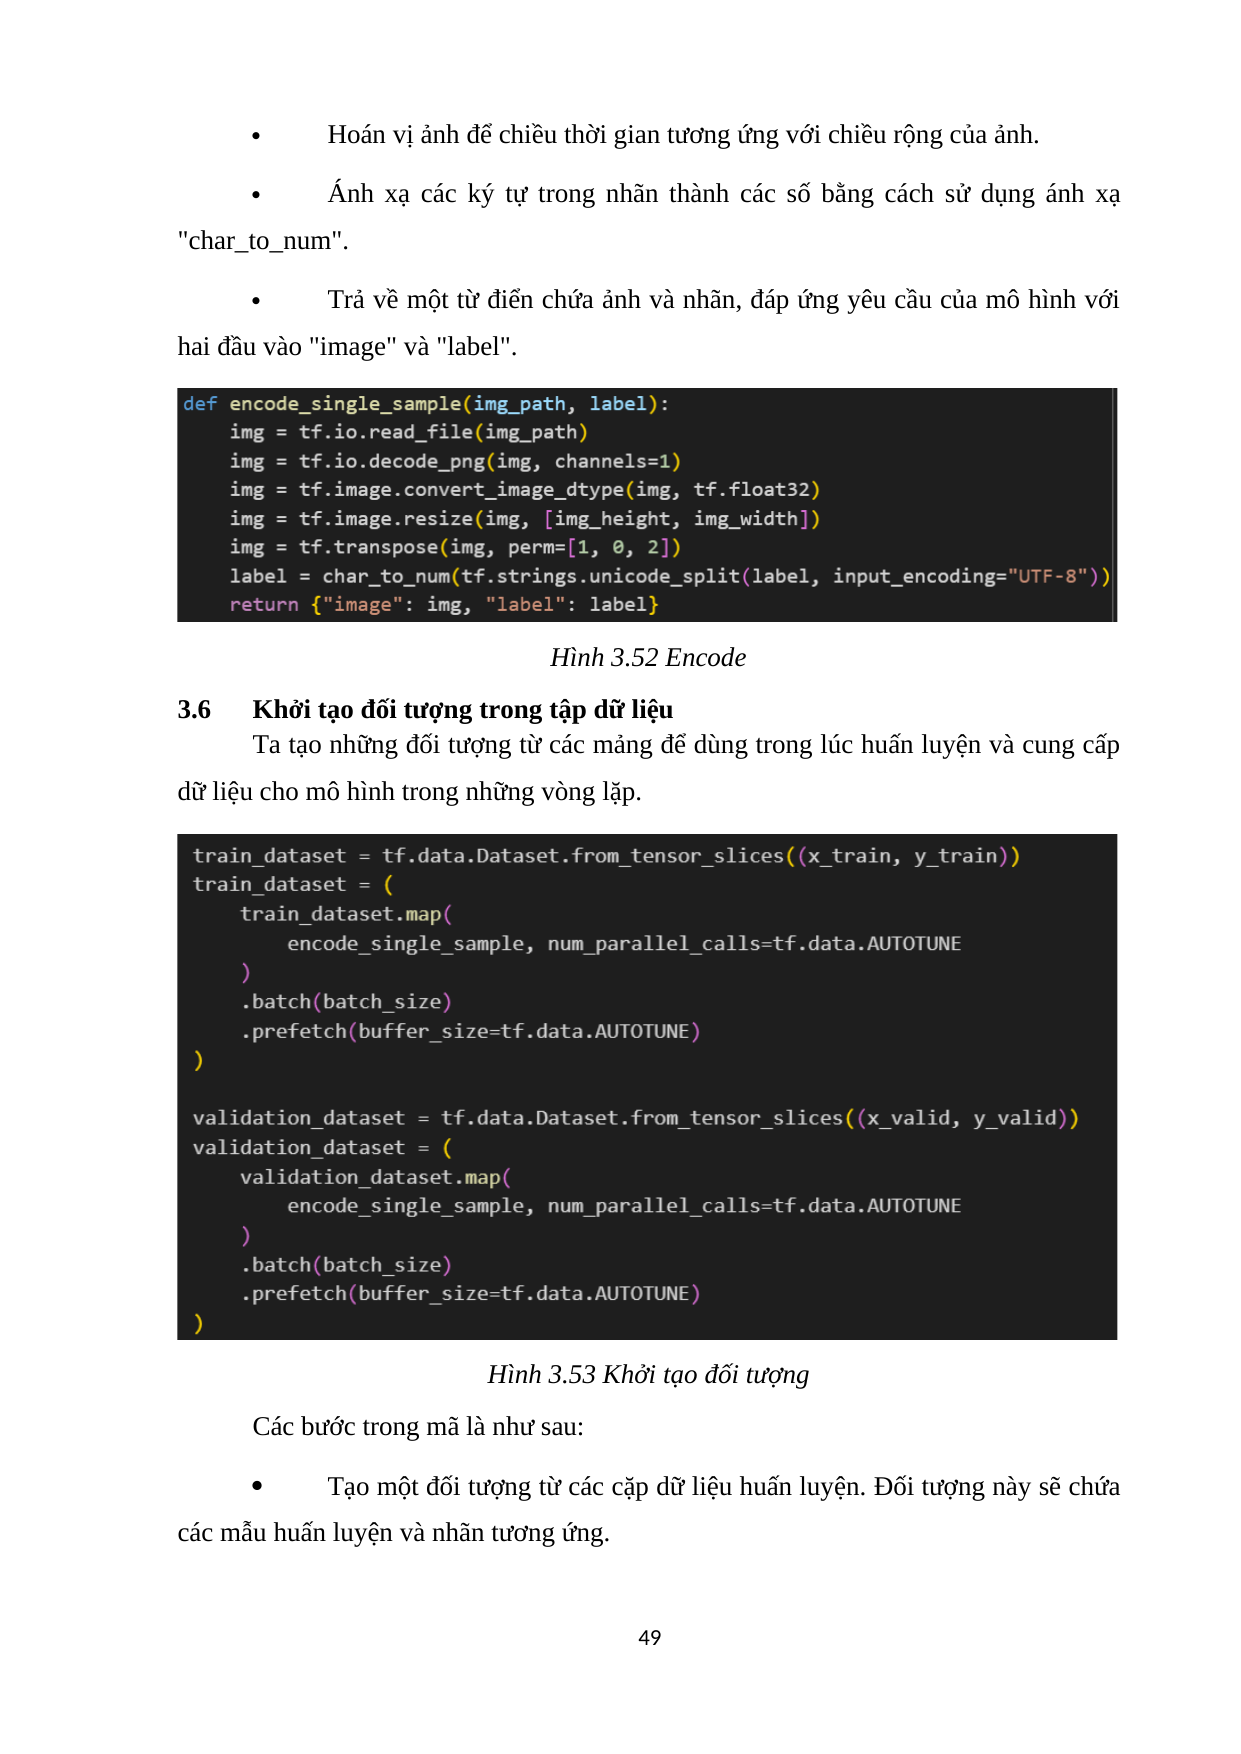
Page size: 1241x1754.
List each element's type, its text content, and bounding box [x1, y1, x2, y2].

text Ta tạo những đối tượng từ các mảng để dùng trong lúc huấn luyện và cung cấp dữ liệu cho mô hình trong những vòng lặp. [177, 728, 1122, 806]
picture [177, 834, 1118, 1340]
list Hoán vị ảnh để chiều thời gian tương ứng với chiều rộng của ảnh. [177, 118, 1122, 149]
list Trả về một từ điển chứa ảnh và nhãn, đáp ứng yêu cầu của mô hình với hai đầu vào "image" và "label". [177, 283, 1122, 361]
list Tạo một đối tượng từ các cặp dữ liệu huấn luyện. Đối tượng này sẽ chứa các mẫu huấn luyện và nhãn tương ứng. [177, 1470, 1122, 1548]
subtitle Khởi tạo đối tượng trong tập dữ liệu [177, 693, 1122, 724]
list Ánh xạ các ký tự trong nhãn thành các số bằng cách sử dụng ánh xạ "char_to_num". [177, 177, 1122, 255]
picture [177, 388, 1118, 622]
text Các bước trong mã là như sau: [177, 1411, 1122, 1442]
